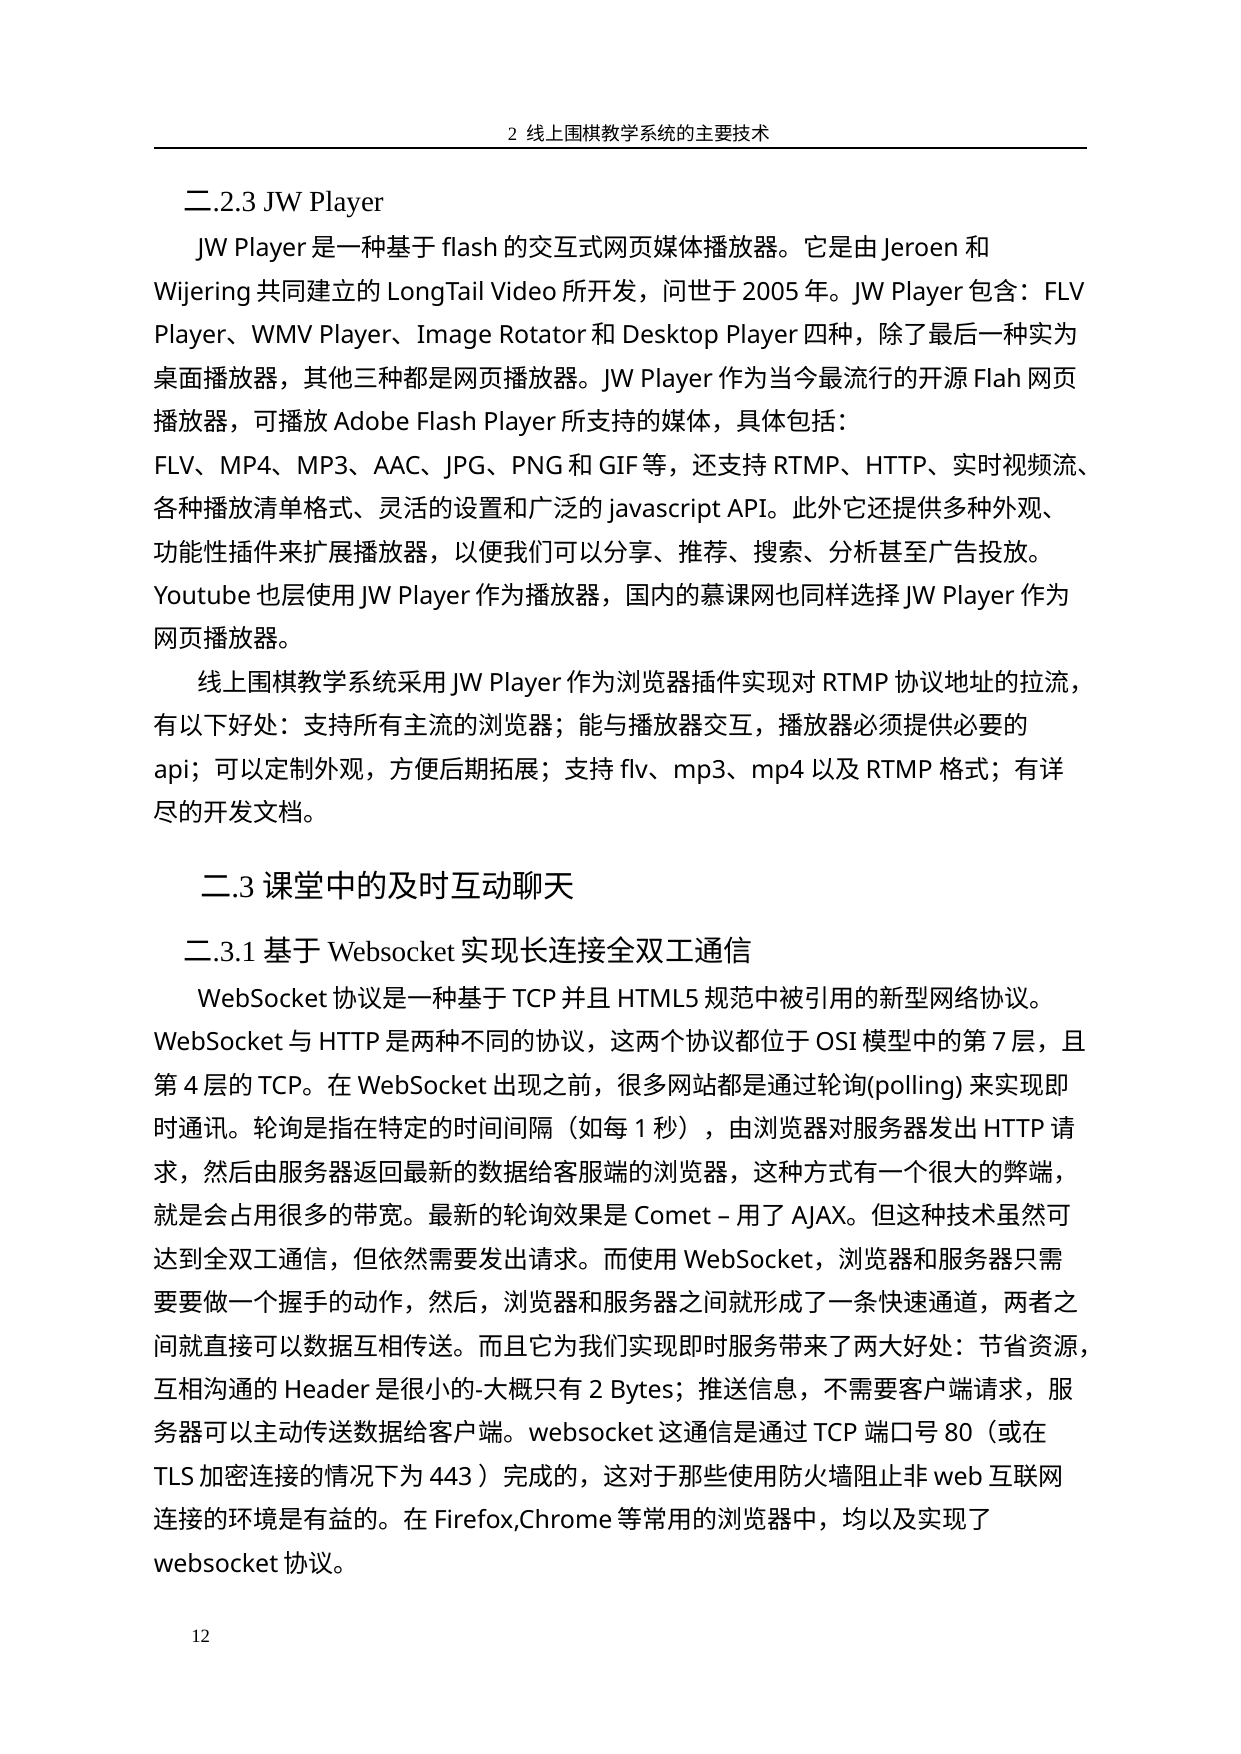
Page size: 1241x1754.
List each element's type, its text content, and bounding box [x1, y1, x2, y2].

subtitle 课堂中的及时互动聊天 [200, 861, 1087, 906]
text JW Player是一种基于flash的交互式网页媒体播放器。它是由Jeroen 和 Wijering共同建立的LongTail Video所开发，问世于2005年。JW Player包含：FLV Player、WMV Player、Image Rotator和Desktop Player四种，除了最后一种实为桌面播放器，其他三种都是网页播放器。JW Player作为当今最流行的开源Flah网页播放器，可播放Adobe Flash Player所支持的媒体，具体包括：FLV、MP4、MP3、AAC、JPG、PNG和GIF等，还支持RTMP、HTTP、实时视频流、各种播放清单格式、灵活的设置和广泛的javascript API。此外它还提供多种外观、功能性插件来扩展播放器，以便我们可以分享、推荐、搜索、分析甚至广告投放。Youtube也层使用JW Player作为播放器，国内的慕课网也同样选择JW Player作为网页播放器。 [153, 228, 1087, 655]
subtitle 基于Websocket实现长连接全双工通信 [183, 928, 1087, 970]
text 线上围棋教学系统采用JW Player作为浏览器插件实现对RTMP协议地址的拉流，有以下好处：支持所有主流的浏览器；能与播放器交互，播放器必须提供必要的api；可以定制外观，方便后期拓展；支持 flv、mp3、mp4 以及RTMP 格式；有详尽的开发文档。 [153, 662, 1087, 829]
subtitle JW Player [183, 177, 1087, 219]
text WebSocket协议是一种基于TCP并且HTML5规范中被引用的新型网络协议。WebSocket与HTTP是两种不同的协议，这两个协议都位于OSI模型中的第7层，且第4层的TCP。在WebSocket出现之前，很多网站都是通过轮询(polling) 来实现即时通讯。轮询是指在特定的时间间隔（如每1秒），由浏览器对服务器发出HTTP请求，然后由服务器返回最新的数据给客服端的浏览器，这种方式有一个很大的弊端，就是会占用很多的带宽。最新的轮询效果是Comet – 用了AJAX。但这种技术虽然可达到全双工通信，但依然需要发出请求。而使用WebSocket，浏览器和服务器只需要要做一个握手的动作，然后，浏览器和服务器之间就形成了一条快速通道，两者之间就直接可以数据互相传送。而且它为我们实现即时服务带来了两大好处：节省资源，互相沟通的Header是很小的-大概只有 2 Bytes；推送信息，不需要客户端请求，服务器可以主动传送数据给客户端。websocket这通信是通过TCP 端口号80（或在TLS加密连接的情况下为443 ）完成的，这对于那些使用防火墙阻止非web互联网连接的环境是有益的。在Firefox,Chrome等常用的浏览器中，均以及实现了websocket协议。 [153, 978, 1087, 1579]
